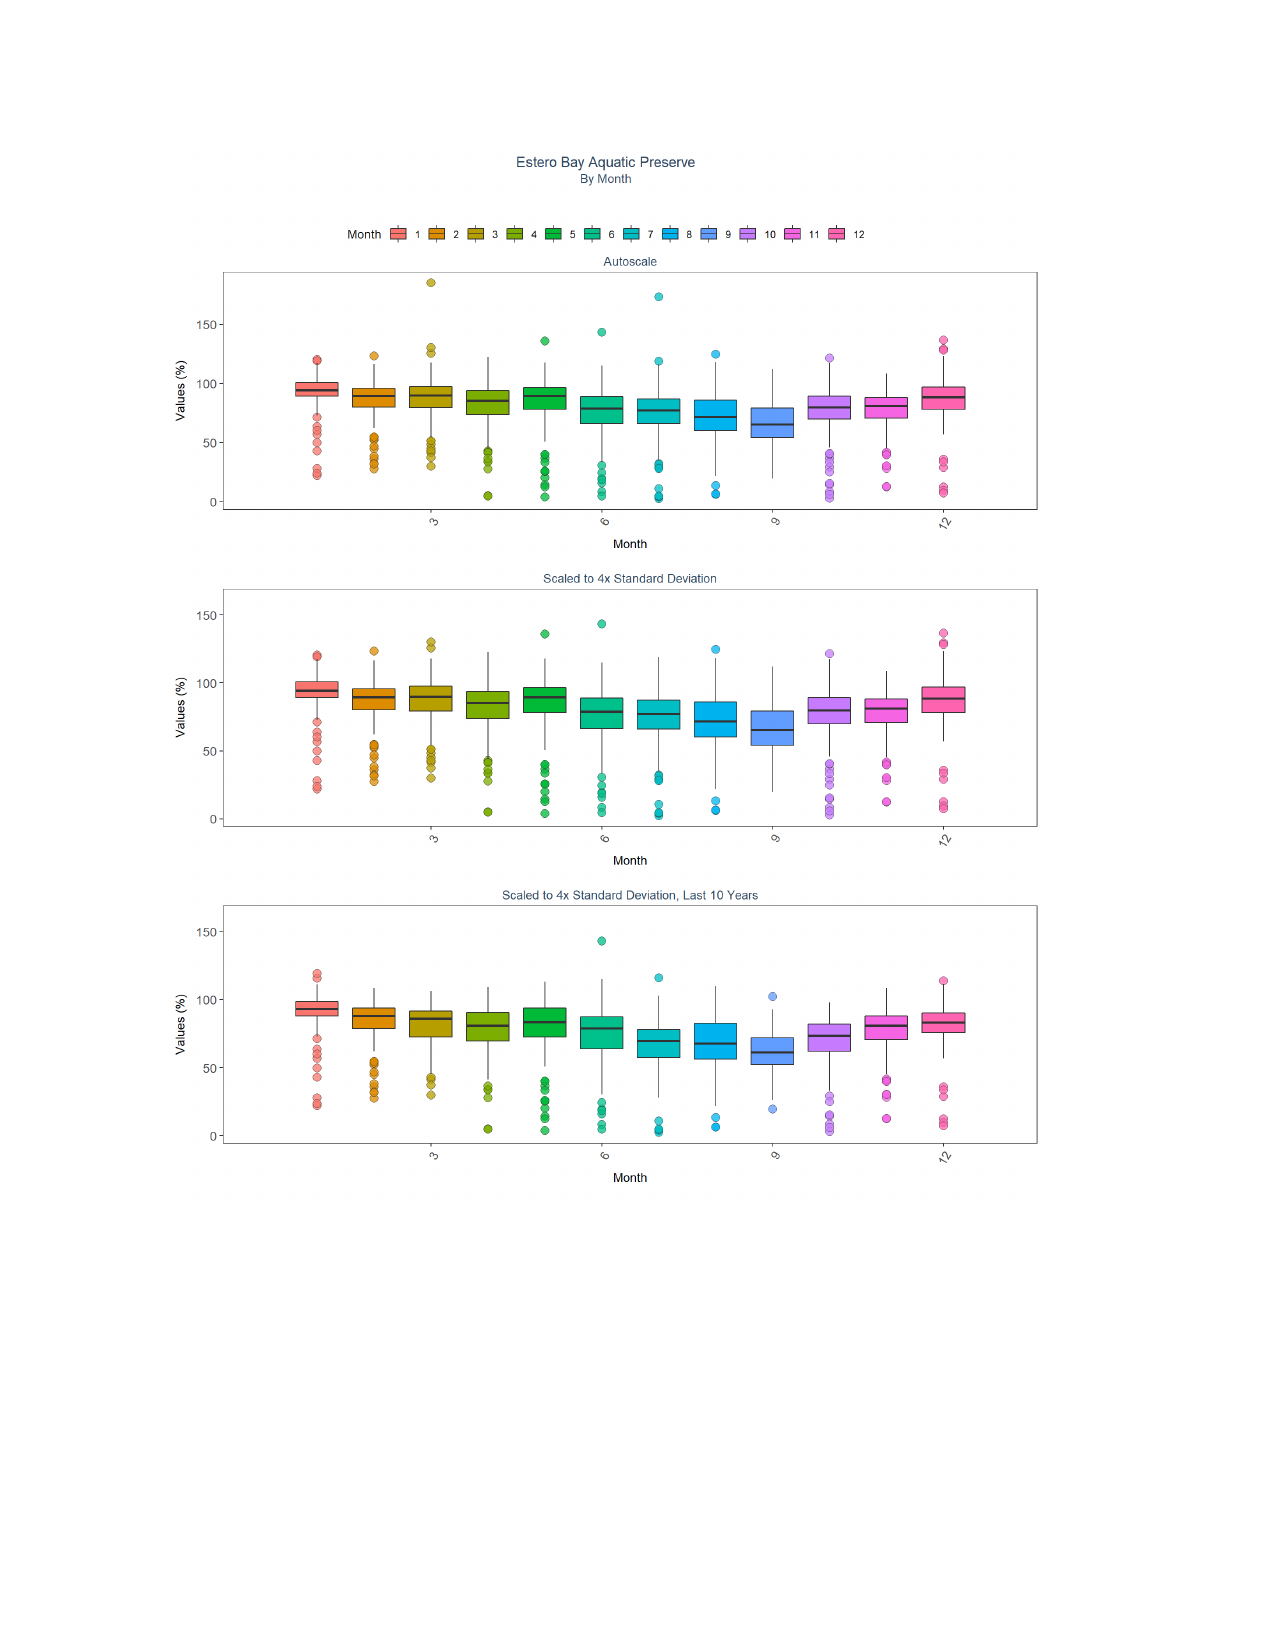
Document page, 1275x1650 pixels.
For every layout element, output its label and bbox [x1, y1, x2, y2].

picture [168, 150, 1044, 1200]
